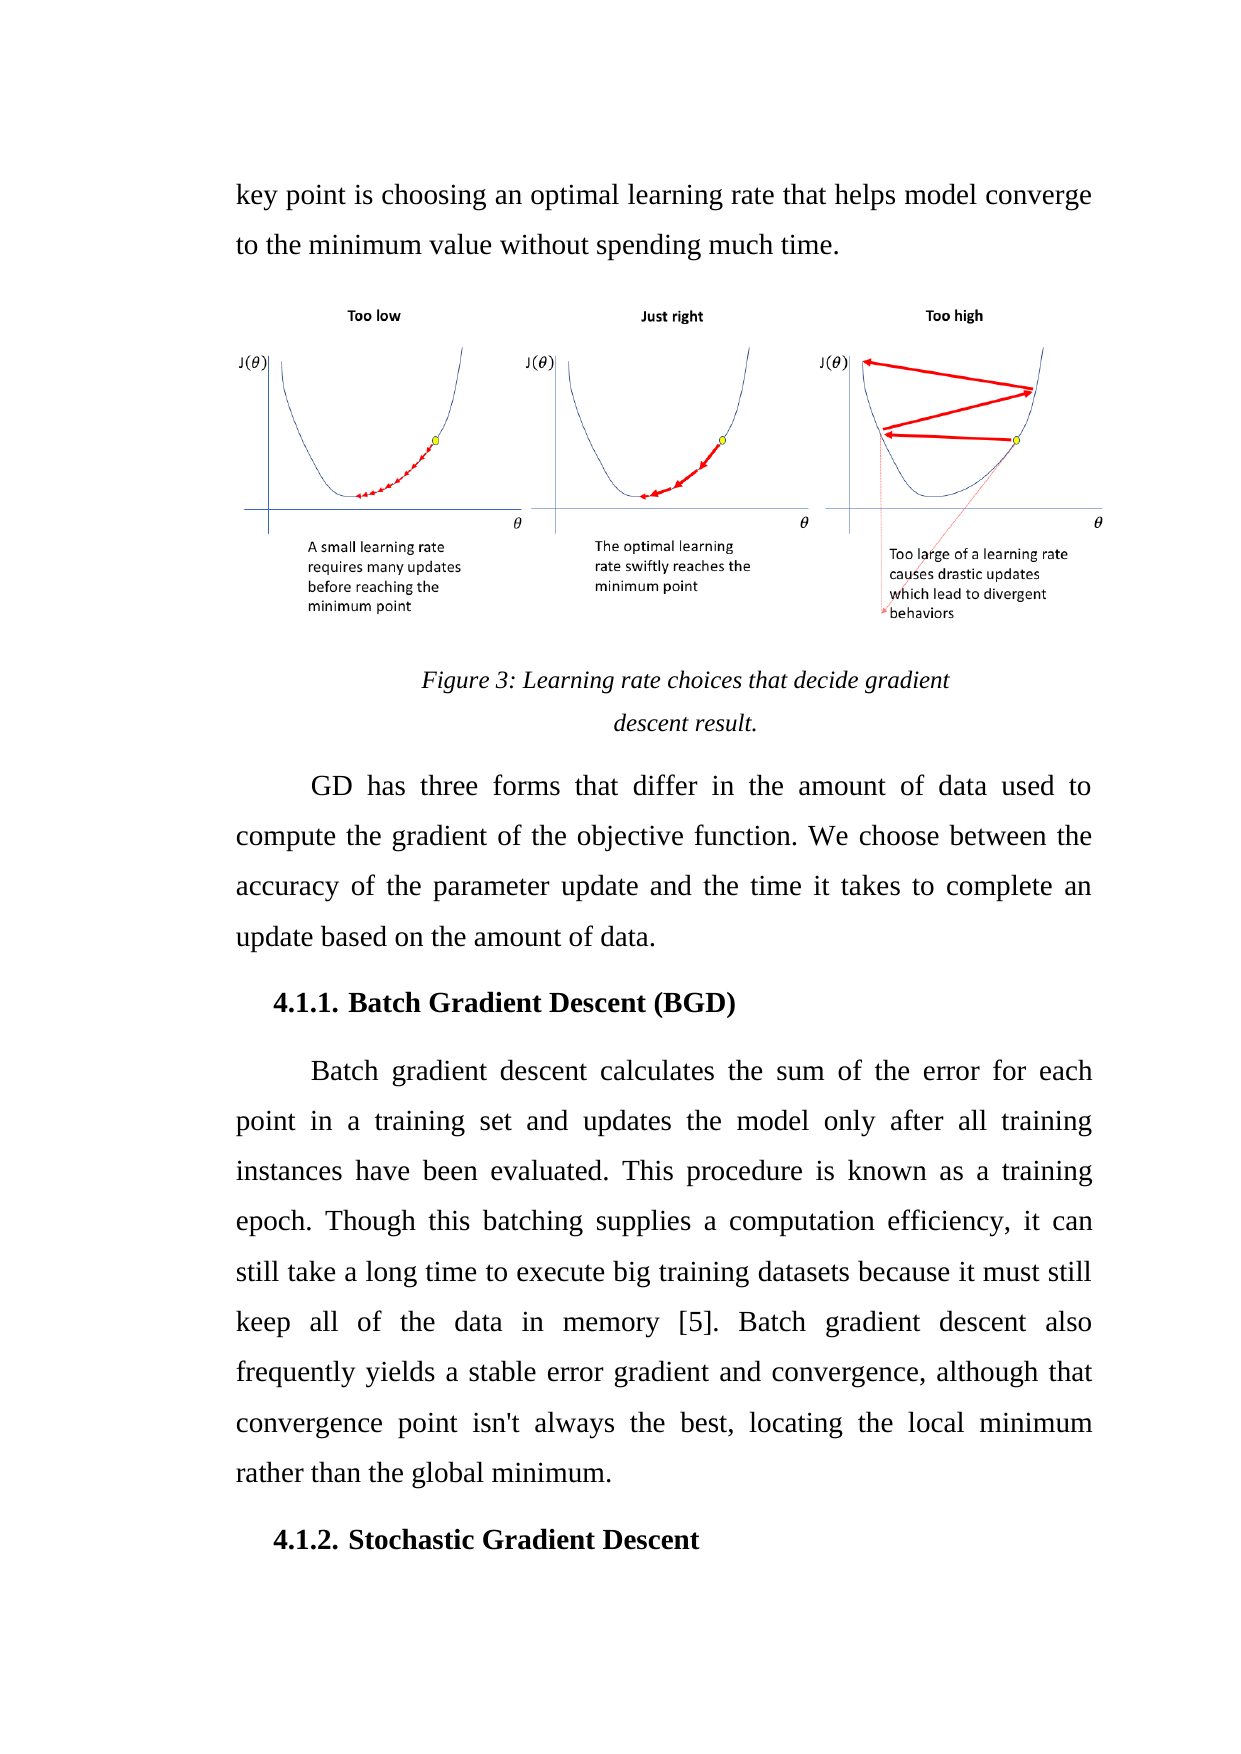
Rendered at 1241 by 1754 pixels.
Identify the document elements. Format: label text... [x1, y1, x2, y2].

text GD has three forms that differ in the amount of data used to compute the gradient of the objective function. We choose between the accuracy of the parameter update and the time it takes to complete an update based on the amount of data. [236, 768, 1093, 952]
picture [235, 294, 1112, 635]
list Stochastic Gradient Descent [273, 1522, 1093, 1556]
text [236, 177, 1093, 261]
text Batch gradient descent calculates the sum of the error for each point in a training set and updates the model only after all training instances have been evaluated. This procedure is known as a training epoch. Though this batching supplies a computation efficiency, it can still take a long time to execute big training datasets because it must still keep all of the data in memory [5]. Batch gradient descent also frequently yields a stable error gradient and convergence, although that convergence point isn't always the best, locating the local minimum rather than the global minimum. [236, 1053, 1093, 1489]
text Figure 3: Learning rate choices that decide gradient descent result. [386, 665, 986, 737]
list Batch Gradient Descent (BGD) [273, 986, 1093, 1019]
